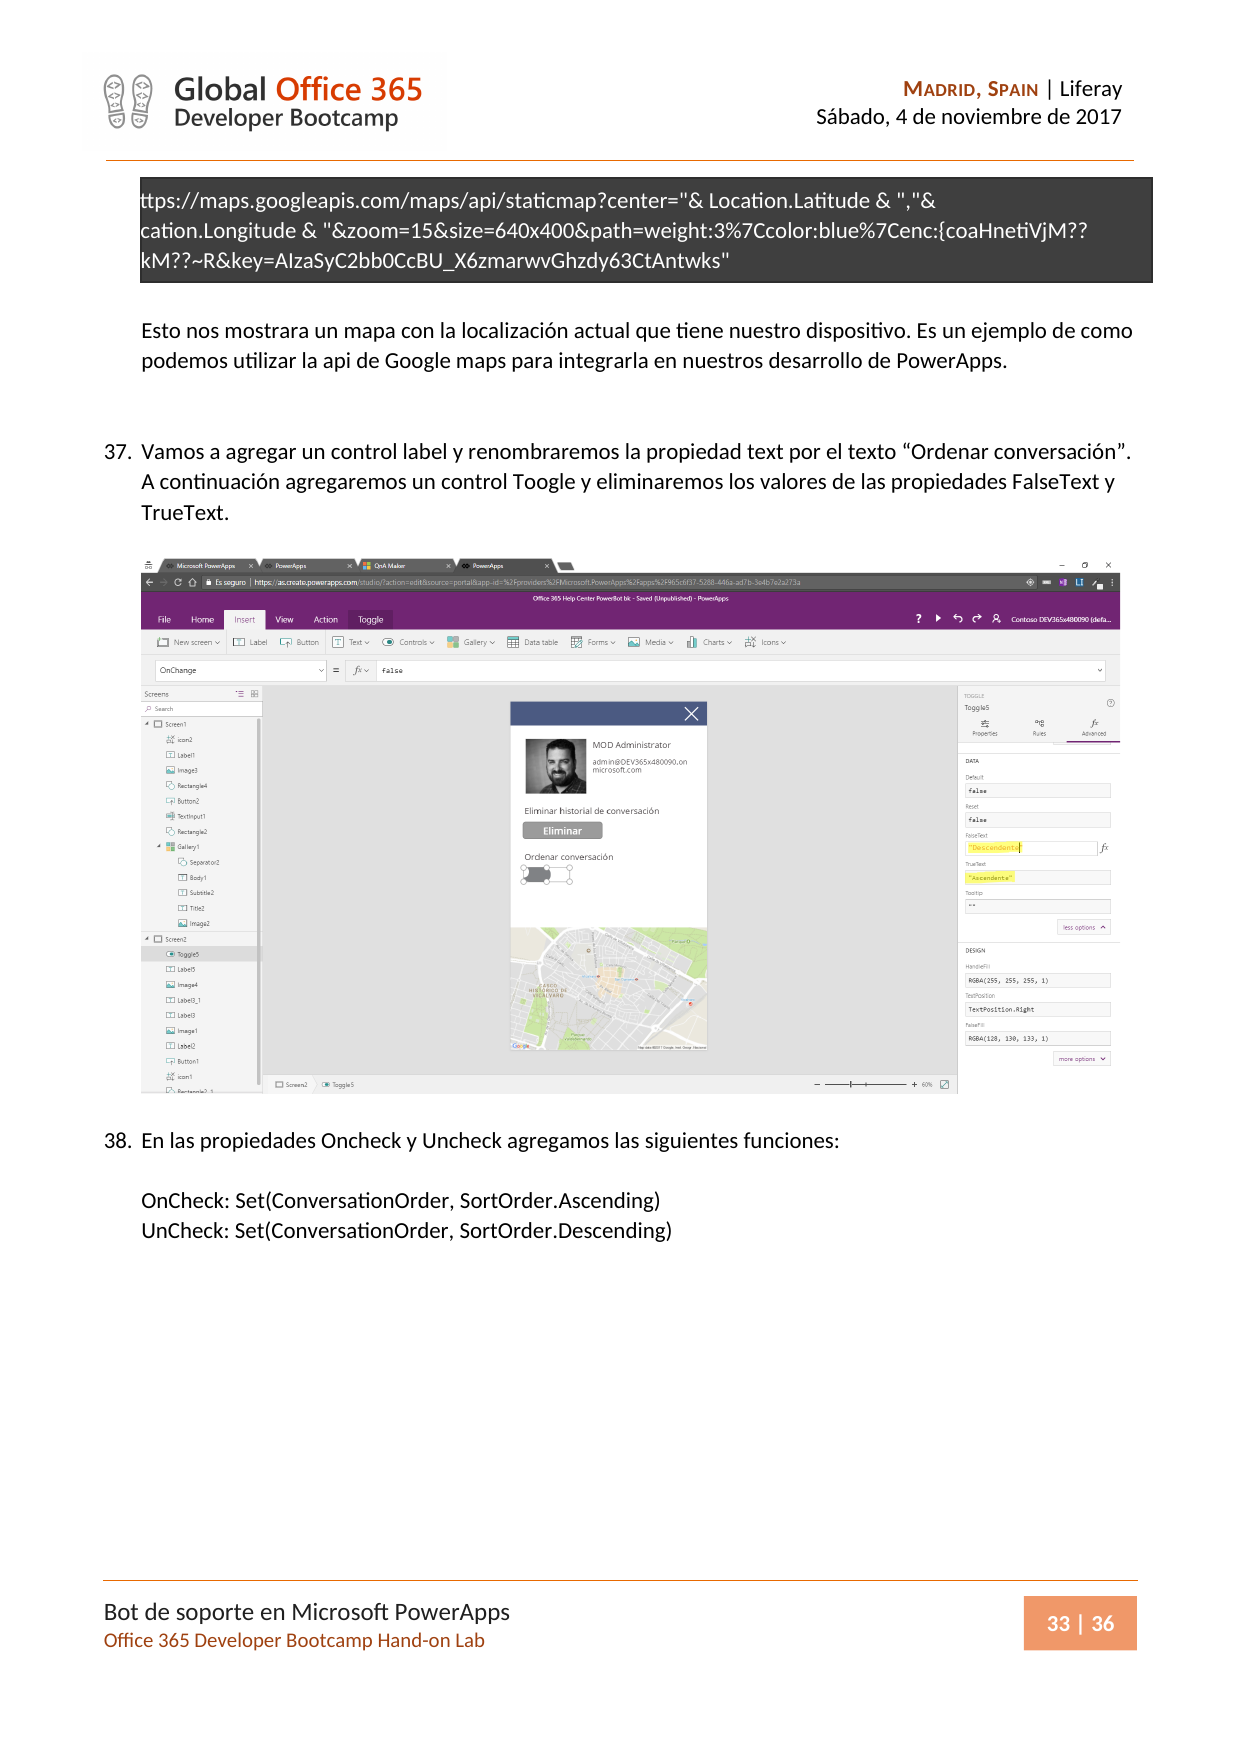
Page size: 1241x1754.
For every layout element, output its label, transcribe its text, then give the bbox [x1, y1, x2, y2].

list UnCheck: Set(ConversationOrder, SortOrder.Descending) [141, 1217, 1137, 1245]
list Vamos a agregar un control label y renombraremos la propiedad text por el texto “Ordenar conversación”. A continuación agregaremos un control Toogle y eliminaremos los valores de las propiedades FalseText y TrueText. [103, 437, 1137, 526]
list OnCheck: Set(ConversationOrder, SortOrder.Ascending) [141, 1186, 1137, 1214]
list En las propiedades Oncheck y Uncheck agregamos las siguientes funciones: [103, 1126, 1137, 1154]
picture [81, 52, 448, 151]
list Esto nos mostrara un mapa con la localización actual que tiene nuestro dispositivo. Es un ejemplo de como podemos utilizar la api de Google maps para integrarla en nuestros desarrollo de PowerApps. [141, 316, 1137, 375]
picture [141, 558, 1121, 1094]
